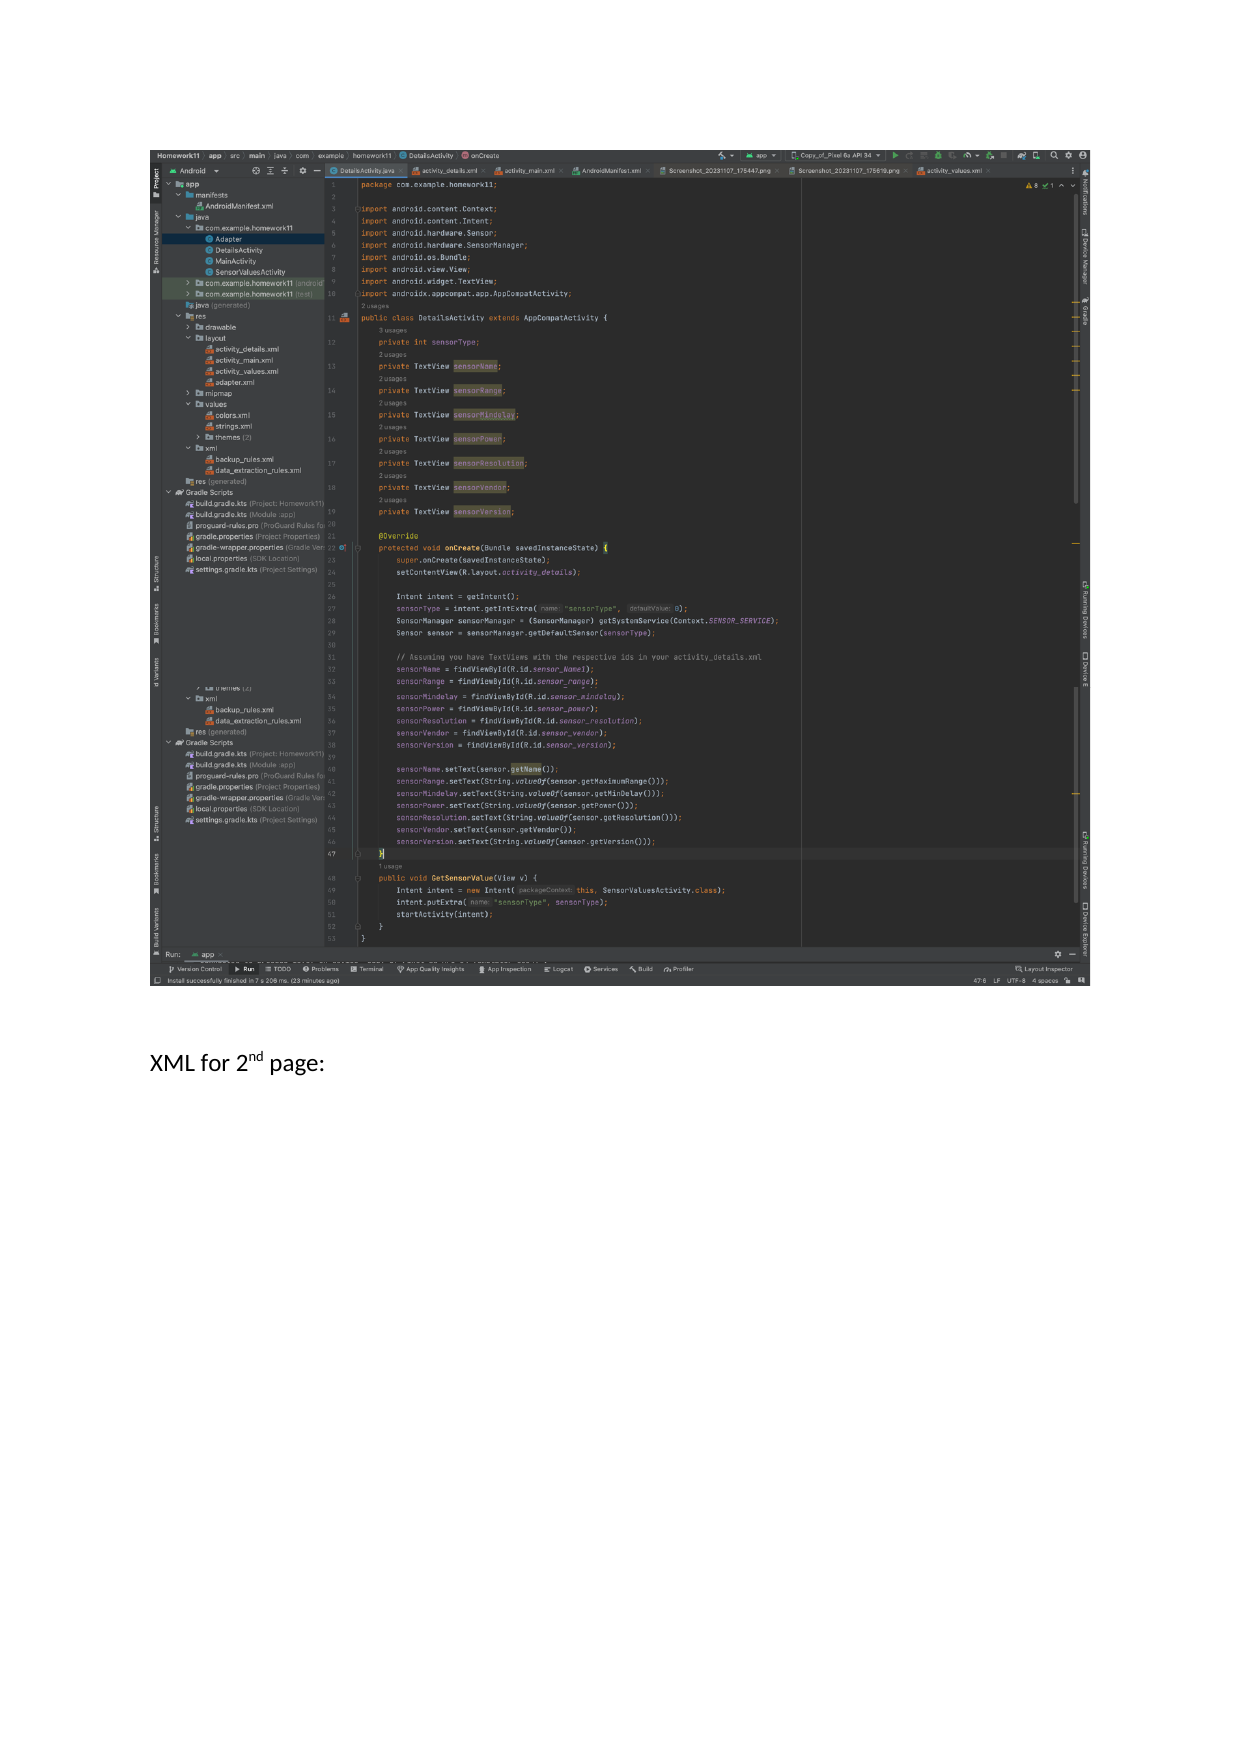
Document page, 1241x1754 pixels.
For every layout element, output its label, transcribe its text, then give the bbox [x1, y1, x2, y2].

text XML for 2nd page: [150, 1047, 1090, 1078]
picture [150, 150, 1091, 986]
